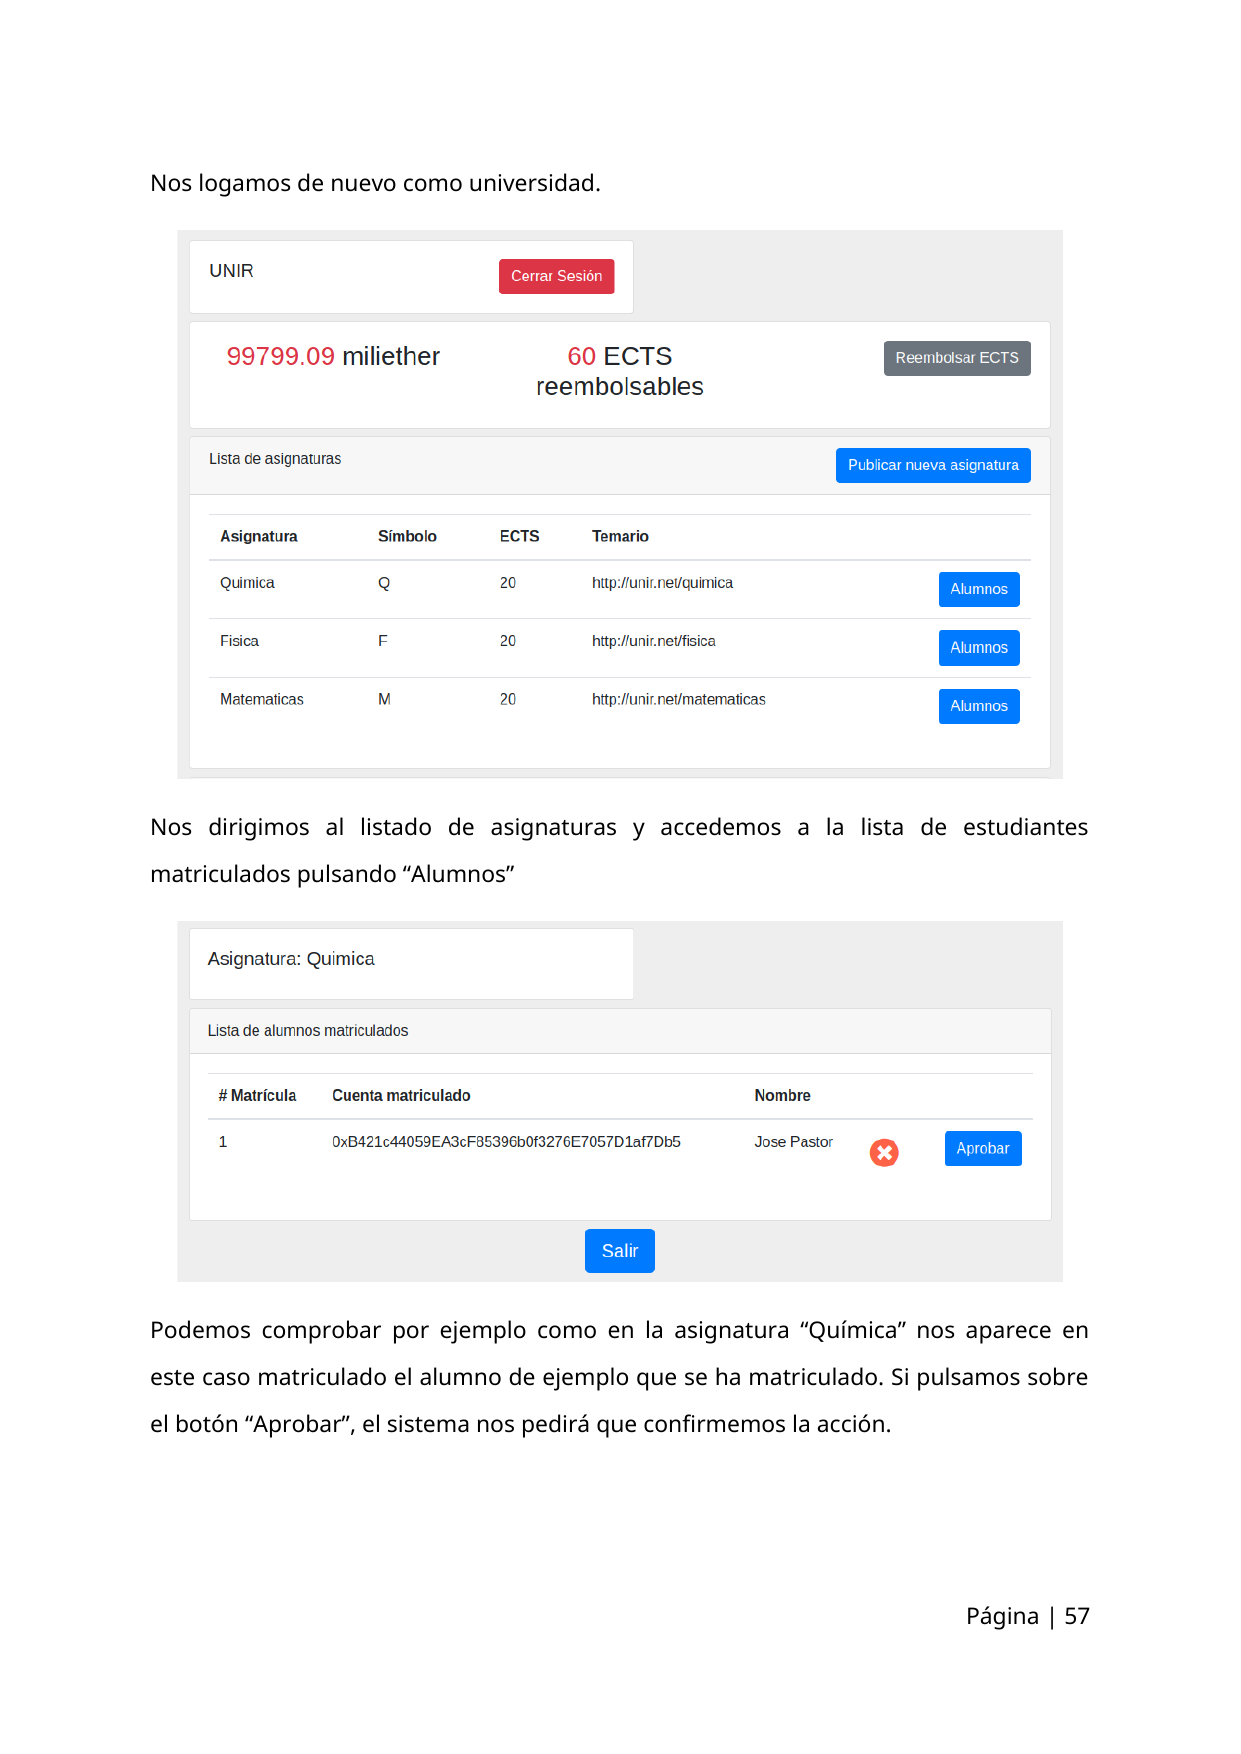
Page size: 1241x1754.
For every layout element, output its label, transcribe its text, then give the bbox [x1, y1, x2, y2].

text Podemos comprobar por ejemplo como en la asignatura “Química” nos aparece en este caso matriculado el alumno de ejemplo que se ha matriculado. Si pulsamos sobre el botón “Aprobar”, el sistema nos pedirá que confirmemos la acción. [150, 1314, 1090, 1439]
picture [177, 230, 1063, 779]
picture [177, 921, 1063, 1282]
text Nos logamos de nuevo como universidad. [150, 167, 1090, 198]
text Nos dirigimos al listado de asignaturas y accedemos a la lista de estudiantes matriculados pulsando “Alumnos” [150, 811, 1090, 889]
